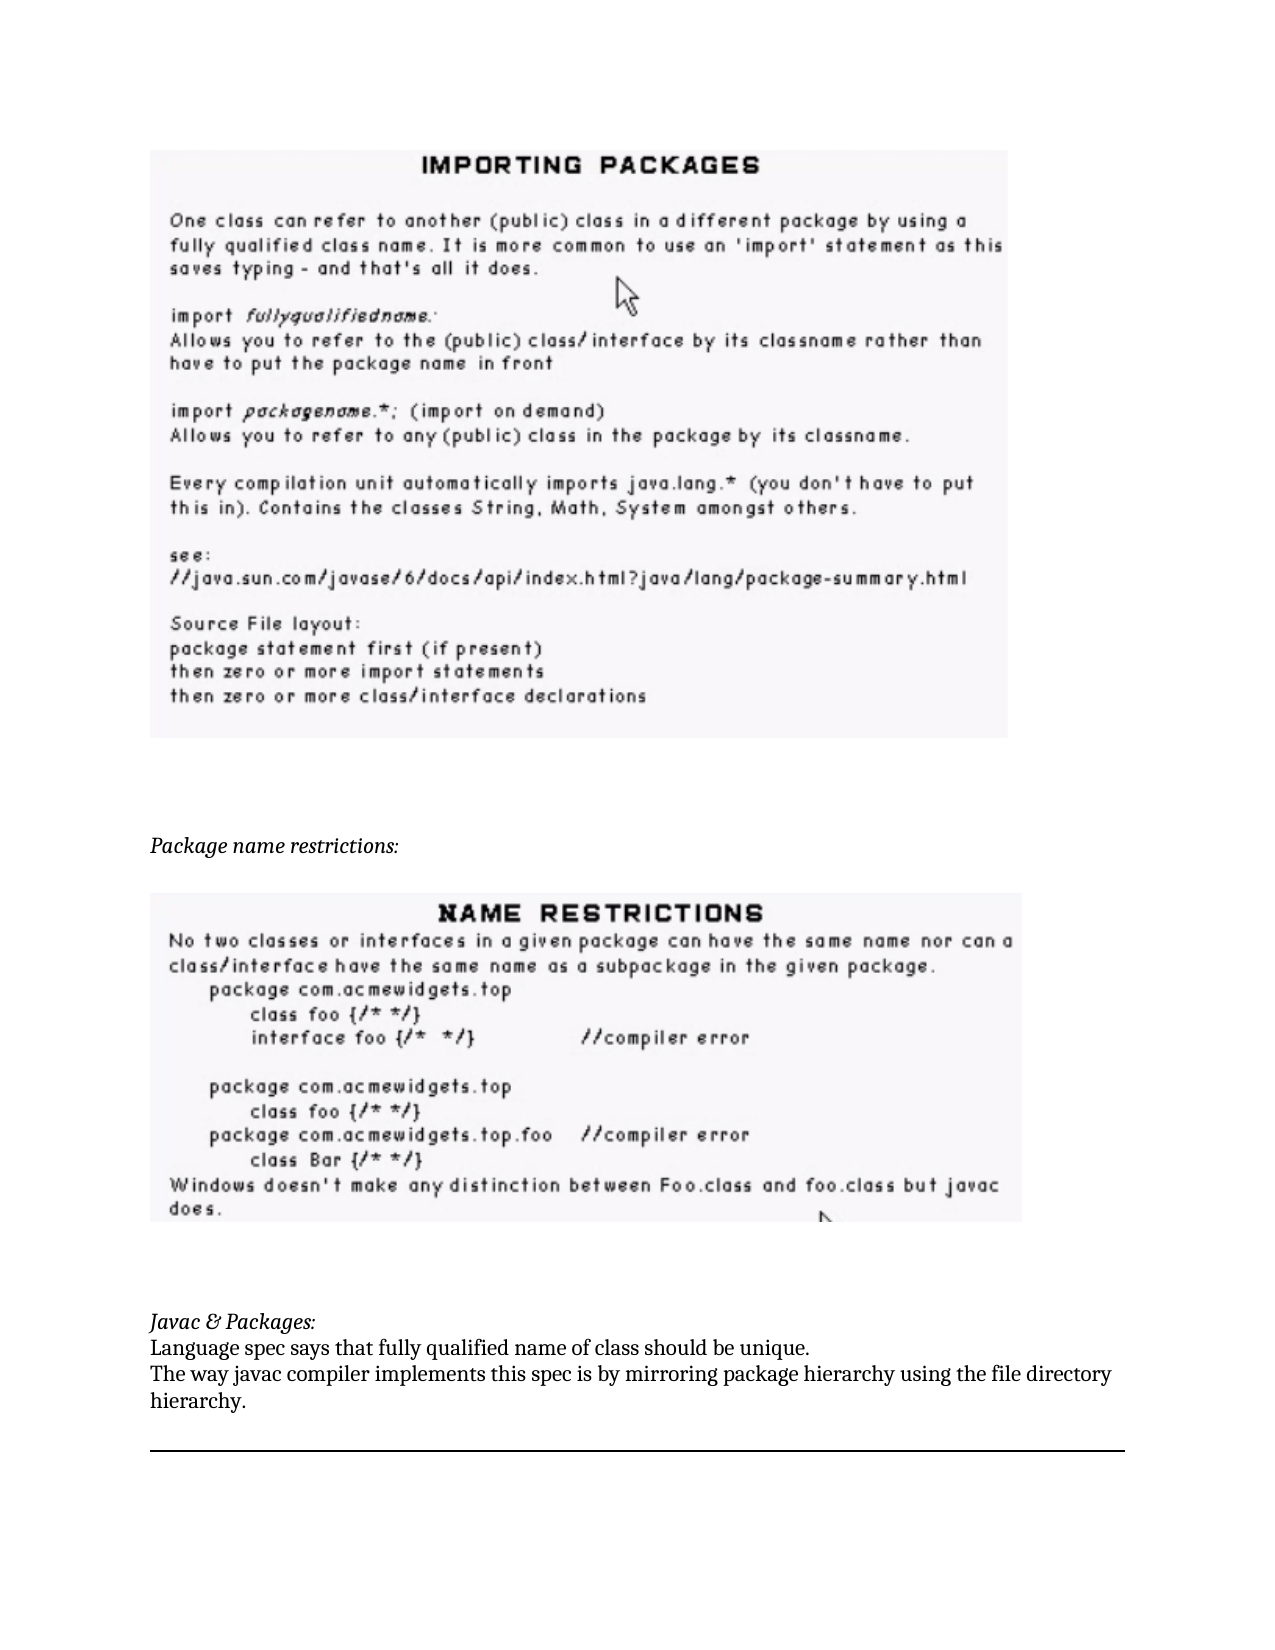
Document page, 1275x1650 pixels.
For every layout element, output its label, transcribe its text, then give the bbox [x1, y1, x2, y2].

picture [150, 150, 1008, 738]
text The way javac compiler implements this spec is by mirroring package hierarchy using the file directory hierarchy. [150, 1361, 1125, 1414]
text Javac & Packages: [150, 1308, 1125, 1335]
text Language spec says that fully qualified name of class should be unique. [150, 1335, 1125, 1361]
text Package name restrictions: [150, 833, 1125, 859]
picture [150, 893, 1022, 1222]
